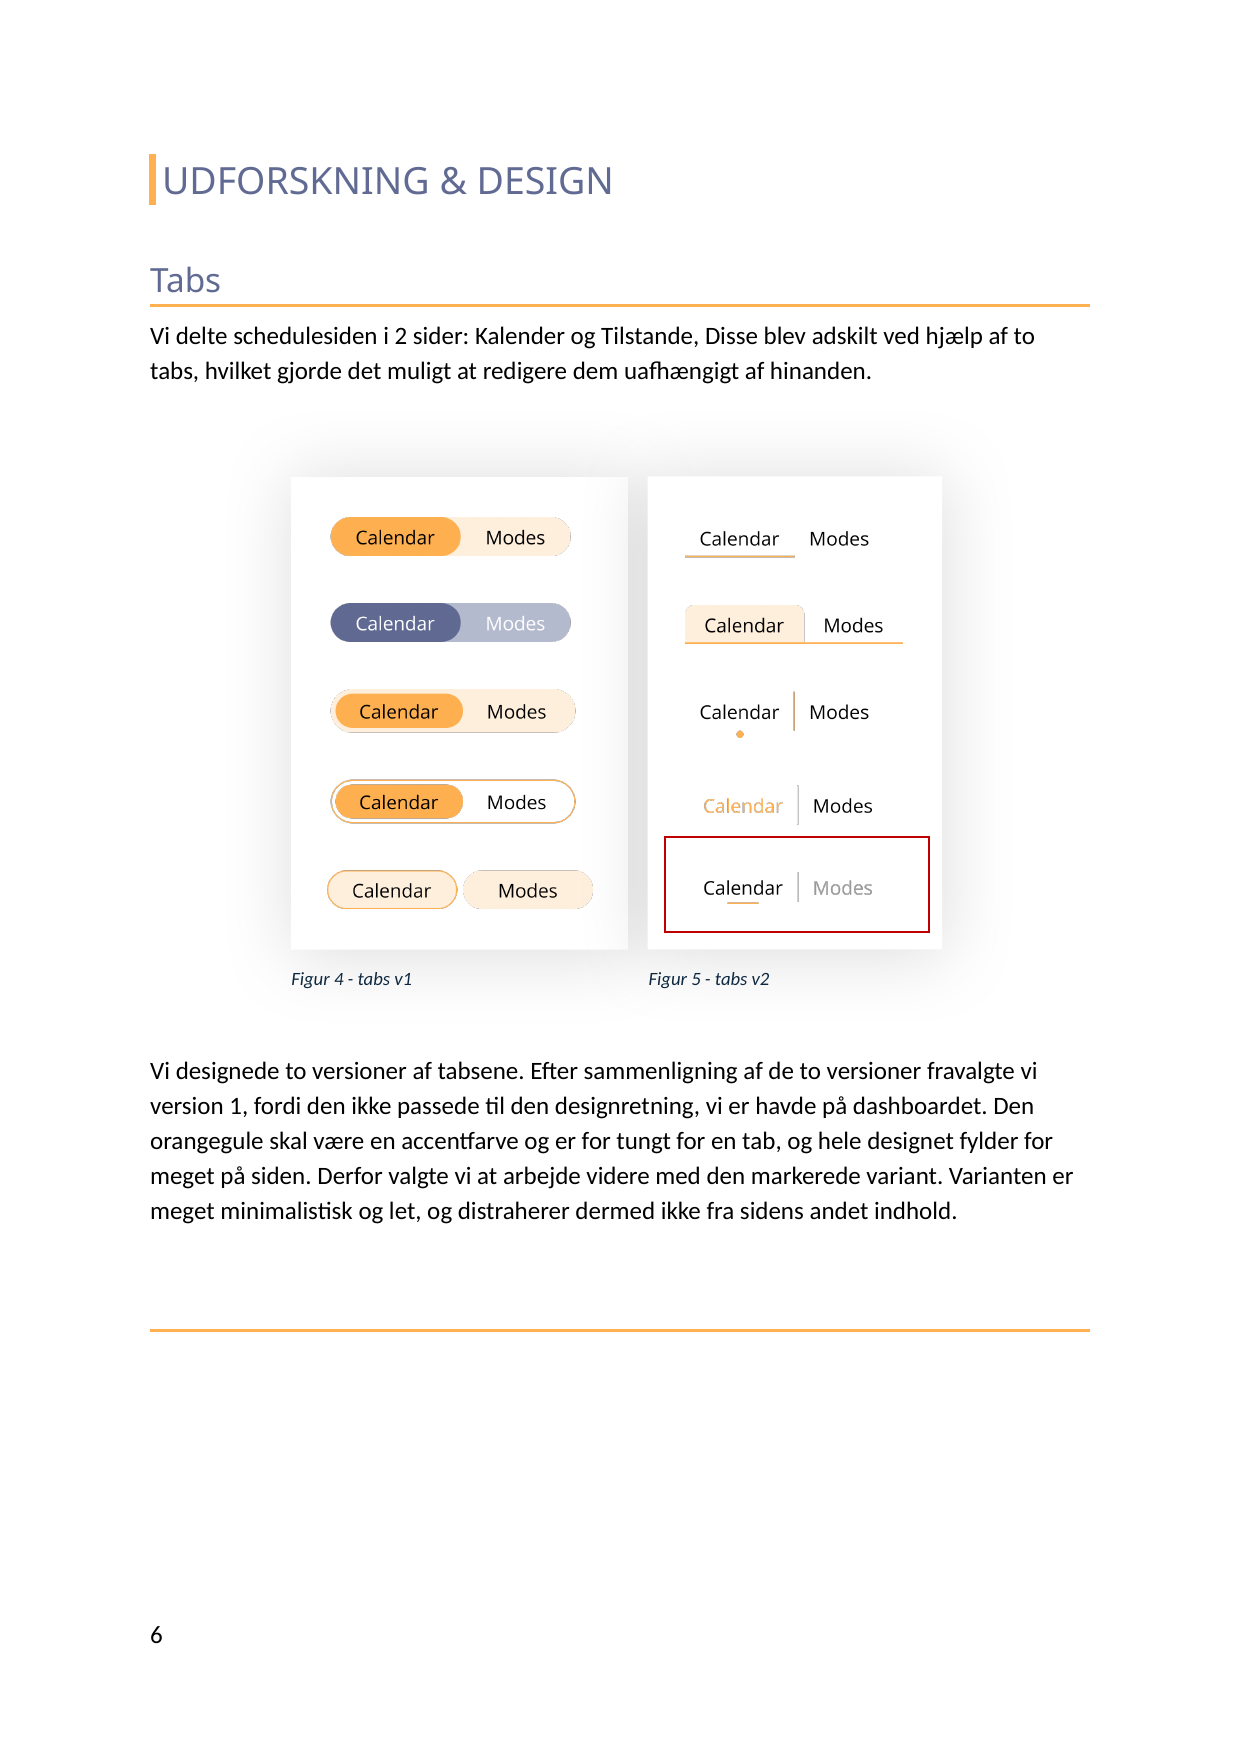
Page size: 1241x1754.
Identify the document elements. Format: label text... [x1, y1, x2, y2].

picture [685, 838, 903, 904]
text Vi designede to versioner af tabsene. Efter sammenligning af de to versioner fravalgte vi version 1, fordi den ikke passede til den designretning, vi er havde på dashboardet. Den orangegule skal være en accentfarve og er for tungt for en tab, og hele designet fylder for meget på siden. Derfor valgte vi at arbejde videre med den markerede variant. Varianten er meget minimalistisk og let, og distraherer dermed ikke fra sidens andet indhold. [150, 1055, 1090, 1226]
text Vi delte schedulesiden i 2 sider: Kalender og Tilstande, Disse blev adskilt ved hjælp af to tabs, hvilket gjorde det muligt at redigere dem uafhængigt af hinanden. [150, 320, 1090, 386]
picture [685, 518, 903, 836]
subtitle Tabs [150, 257, 1090, 304]
picture [327, 517, 593, 909]
subtitle udforskning & design [156, 154, 1090, 205]
